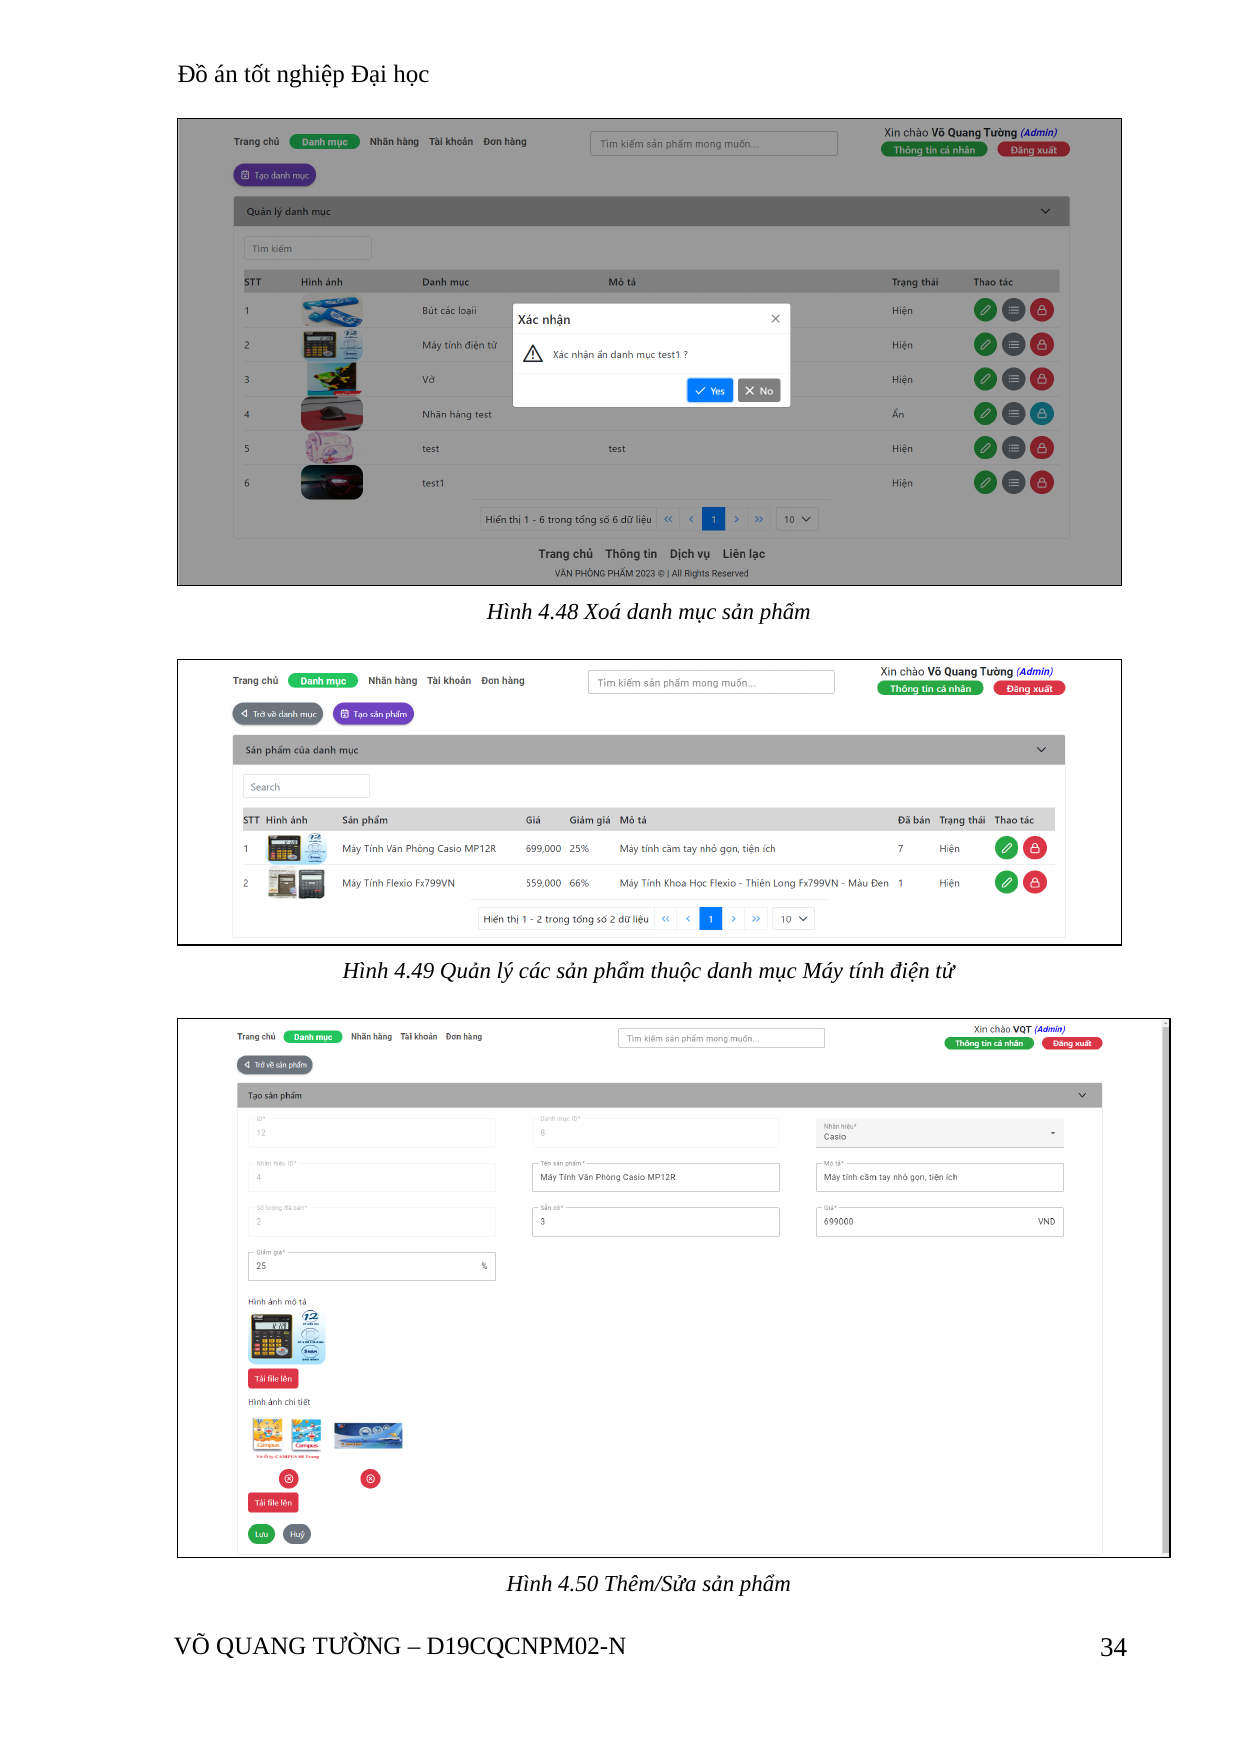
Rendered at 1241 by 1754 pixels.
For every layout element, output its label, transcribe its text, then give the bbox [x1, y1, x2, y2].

picture [178, 660, 1121, 944]
picture [178, 119, 1121, 585]
picture [178, 1019, 1169, 1557]
